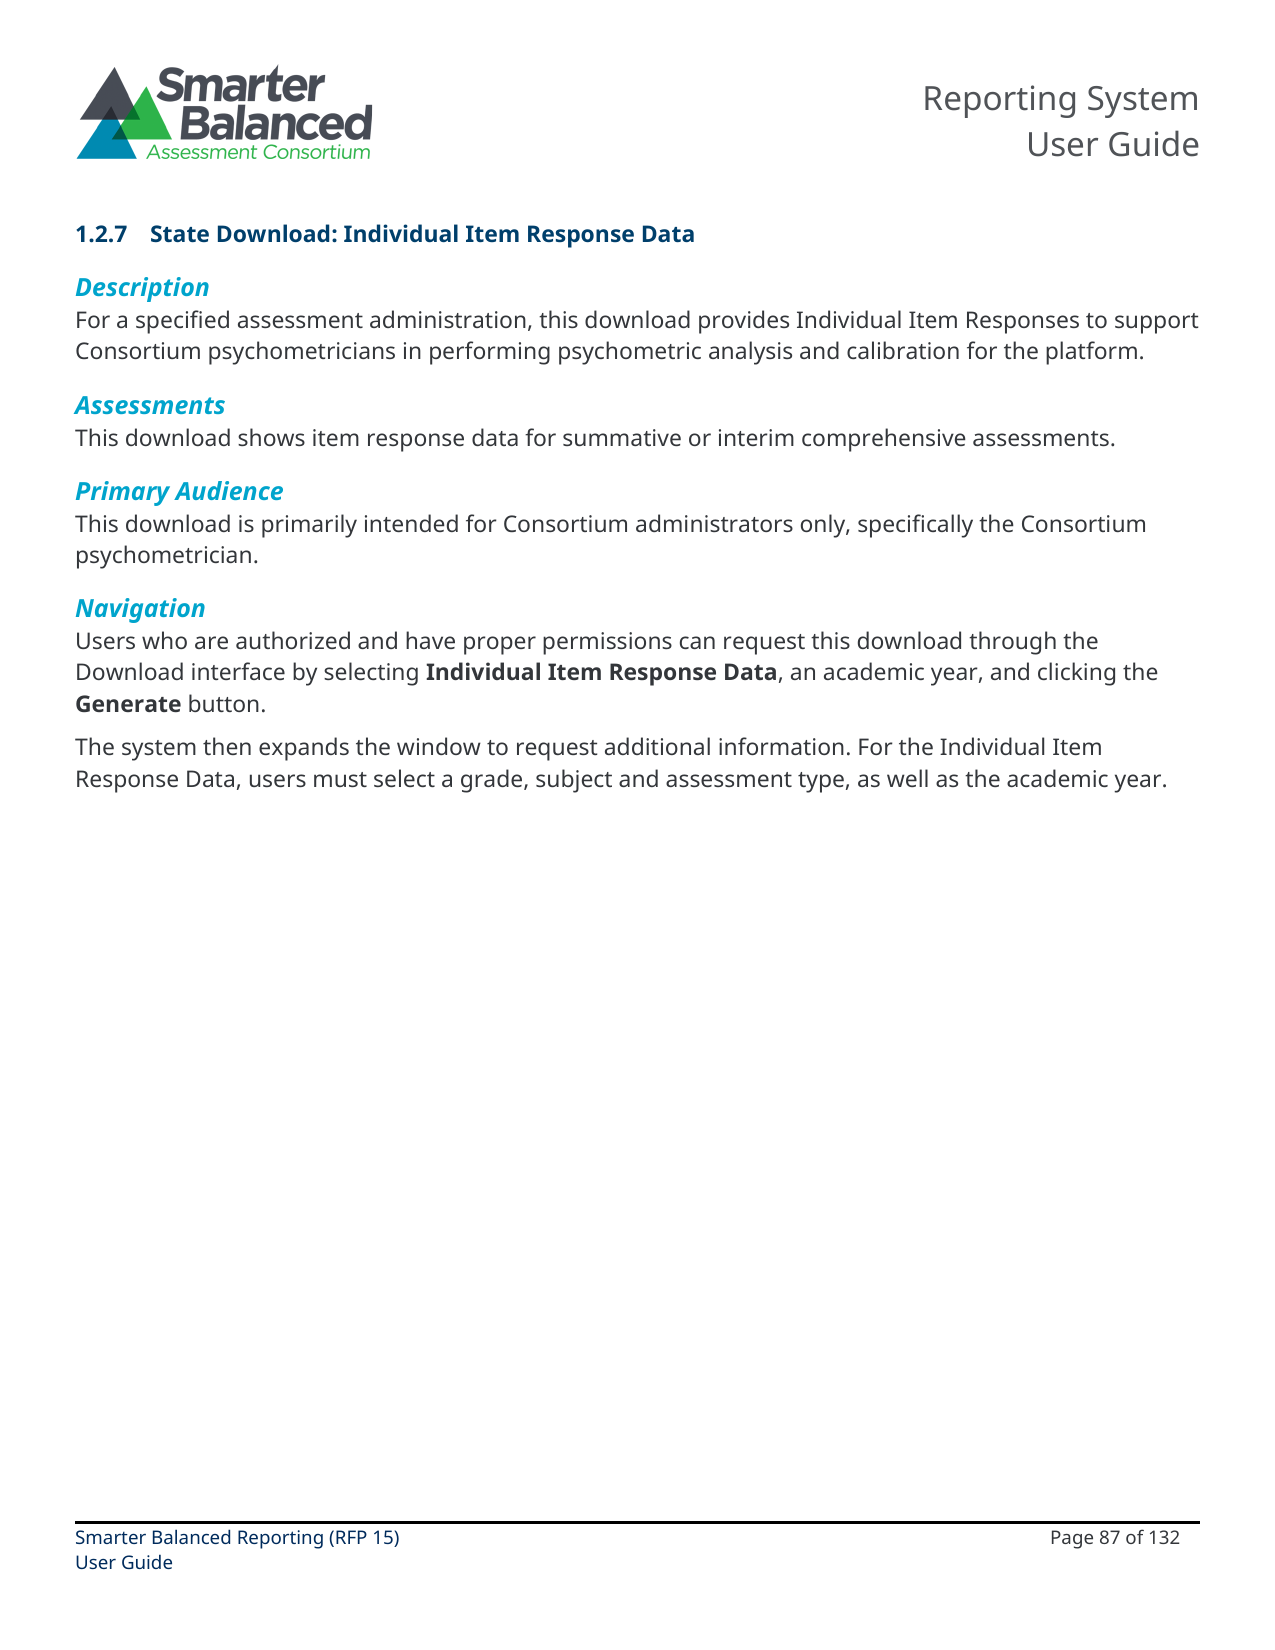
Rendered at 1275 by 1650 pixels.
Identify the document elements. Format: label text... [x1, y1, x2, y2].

subtitle State Download: Individual Item Response Data [75, 218, 1200, 249]
text This download shows item response data for summative or interim comprehensive assessments. [75, 421, 1200, 453]
text Users who are authorized and have proper permissions can request this download through the Download interface by selecting Individual Item Response Data, an academic year, and clicking the Generate button. [75, 625, 1200, 719]
text For a specified assessment administration, this download provides Individual Item Responses to support Consortium psychometricians in performing psychometric analysis and calibration for the platform. [75, 304, 1200, 367]
text This download is primarily intended for Consortium administrators only, specifically the Consortium psychometrician. [75, 508, 1200, 570]
subtitle Description [75, 270, 1200, 304]
subtitle Primary Audience [75, 473, 1200, 508]
subtitle Navigation [75, 591, 1200, 625]
subtitle Assessments [75, 387, 1200, 421]
text The system then expands the window to request additional information. For the Individual Item Response Data, users must select a grade, subject and assessment type, as well as the academic year. [75, 731, 1200, 794]
picture [76, 64, 373, 159]
